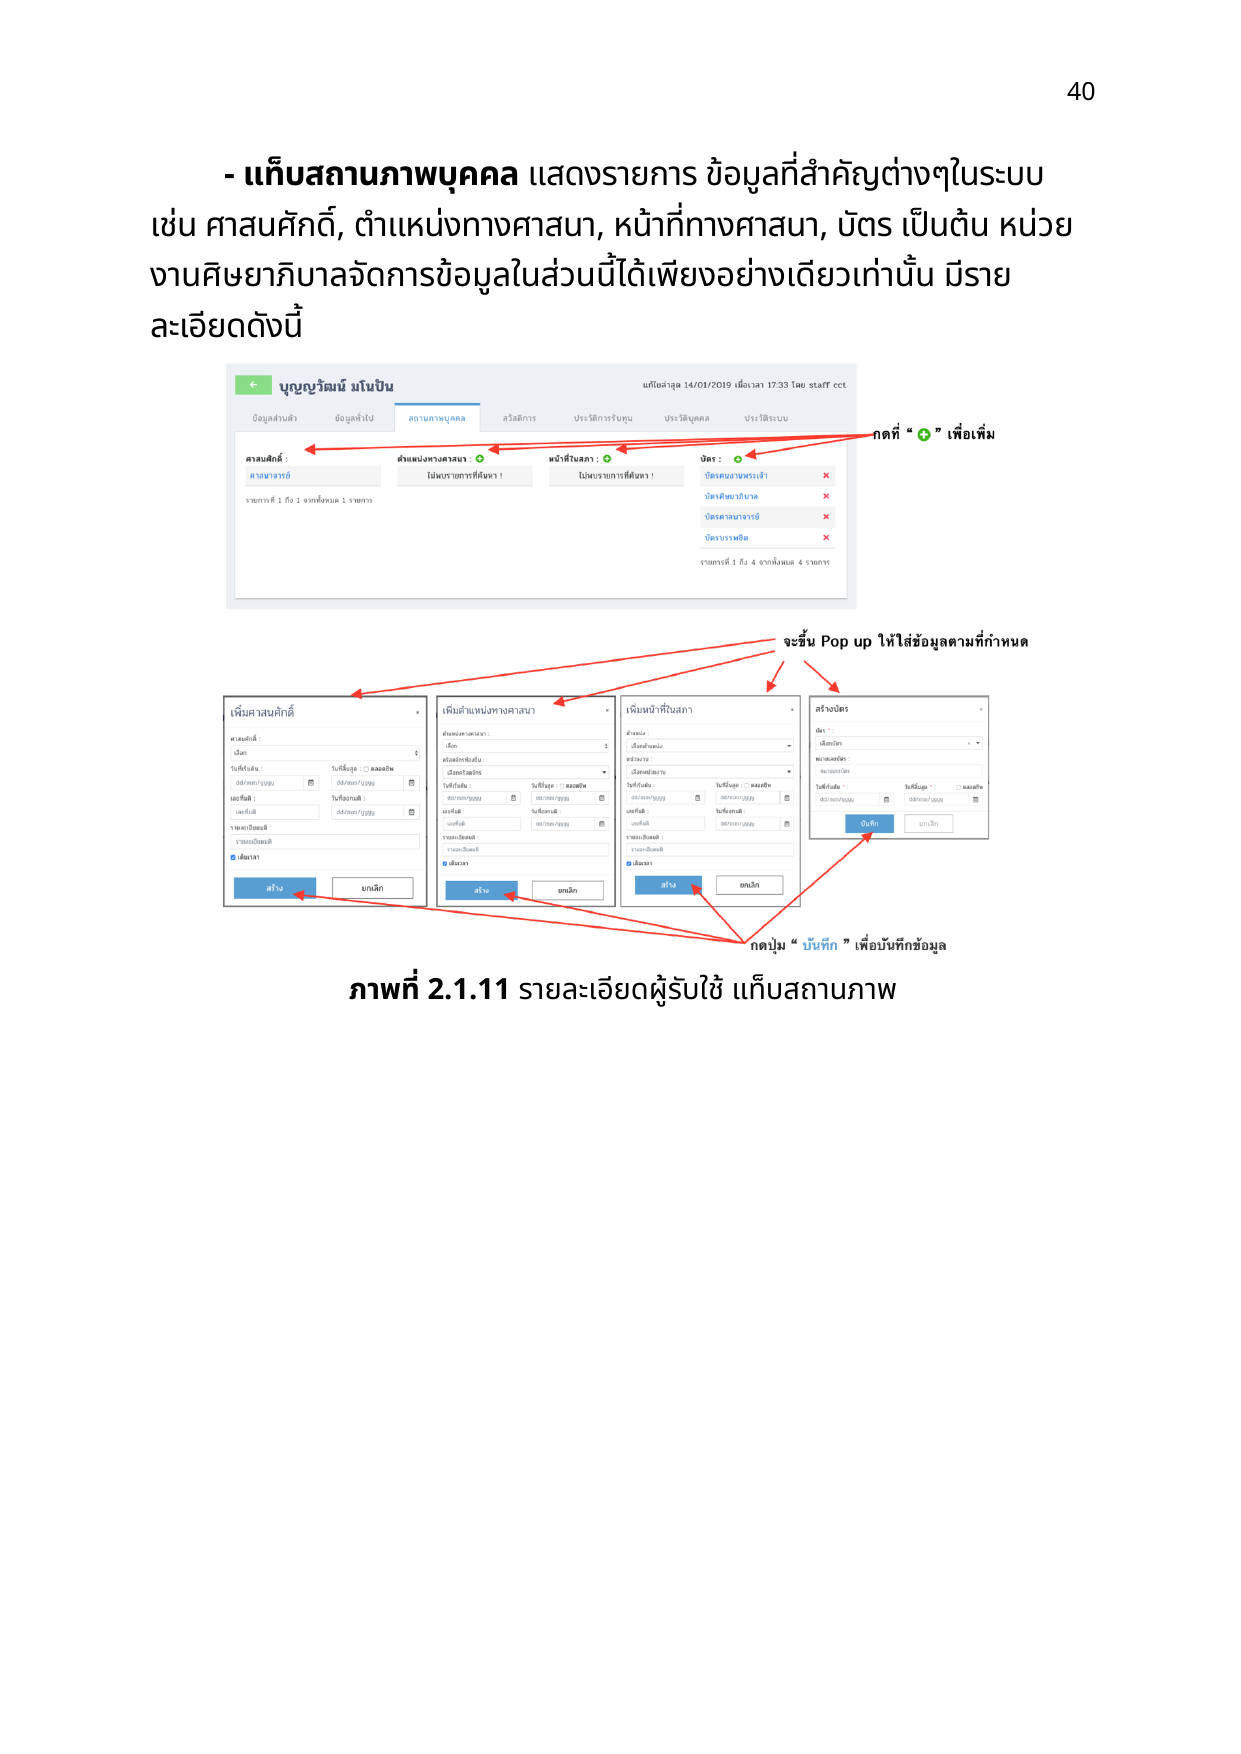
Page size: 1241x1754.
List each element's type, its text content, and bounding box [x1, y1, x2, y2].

picture [194, 352, 1051, 969]
text - แท็บสถานภาพบุคคล แสดงรายการ ข้อมูลที่สำคัญต่างๆในระบบ เช่น ศาสนศักดิ์, ตำแหน่งทางศาสนา, หน้าที่ทางศาสนา, บัตร เป็นต้น หน่วยงานศิษยาภิบาลจัดการข้อมูลในส่วนนี้ได้เพียงอย่างเดียวเท่านั้น มีรายละเอียดดังนี้ [150, 150, 1096, 352]
text ภาพที่ 2.1.11 รายละเอียดผู้รับใช้ แท็บสถานภาพ [150, 968, 1096, 1013]
